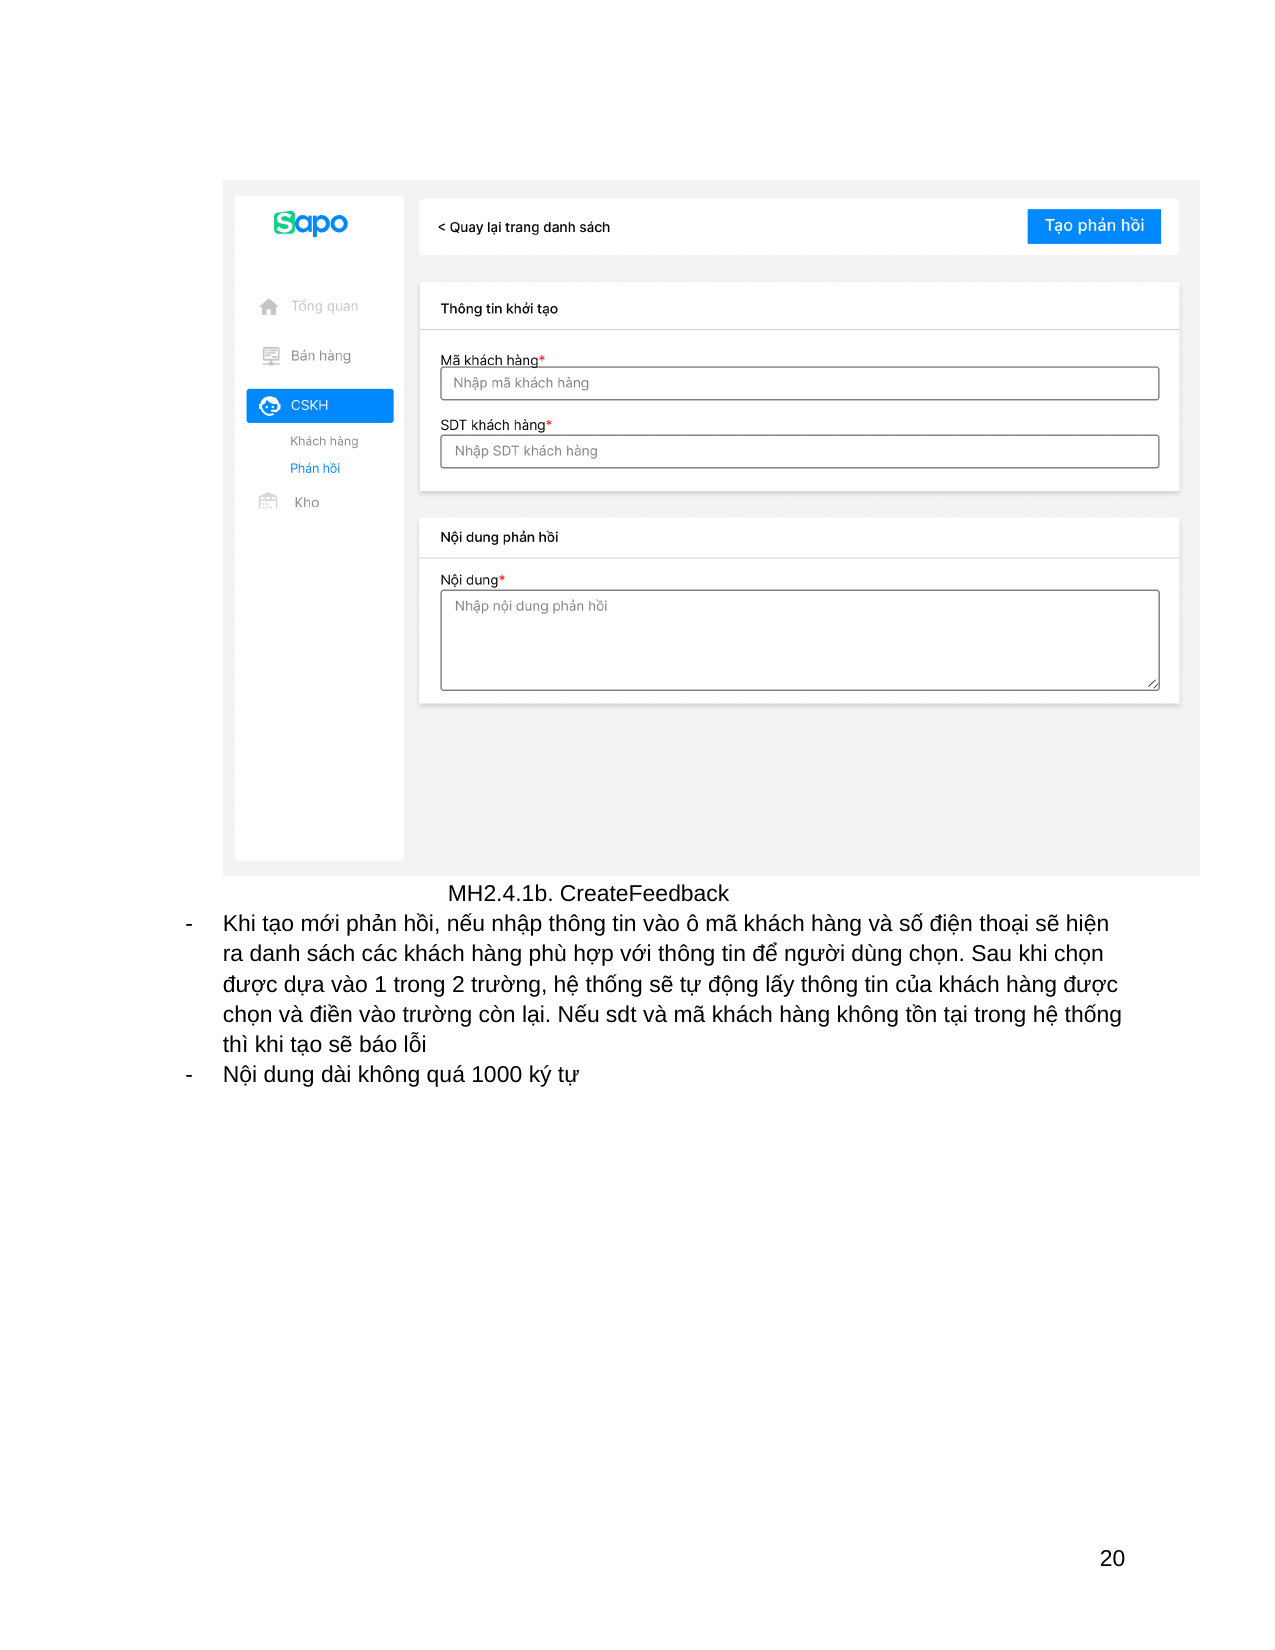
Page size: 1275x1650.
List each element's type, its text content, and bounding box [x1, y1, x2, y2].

list Khi tạo mới phản hồi, nếu nhập thông tin vào ô mã khách hàng và số điện thoại sẽ hiện ra danh sách các khách hàng phù hợp với thông tin để người dùng chọn. Sau khi chọn được dựa vào 1 trong 2 trường, hệ thống sẽ tự động lấy thông tin của khách hàng được chọn và điền vào trường còn lại. Nếu sdt và mã khách hàng không tồn tại trong hệ thống thì khi tạo sẽ báo lỗi [185, 910, 1125, 1057]
text MH2.4.1b. CreateFeedback [148, 880, 1125, 906]
picture [222, 180, 1200, 876]
list Nội dung dài không quá 1000 ký tự [185, 1061, 1125, 1087]
